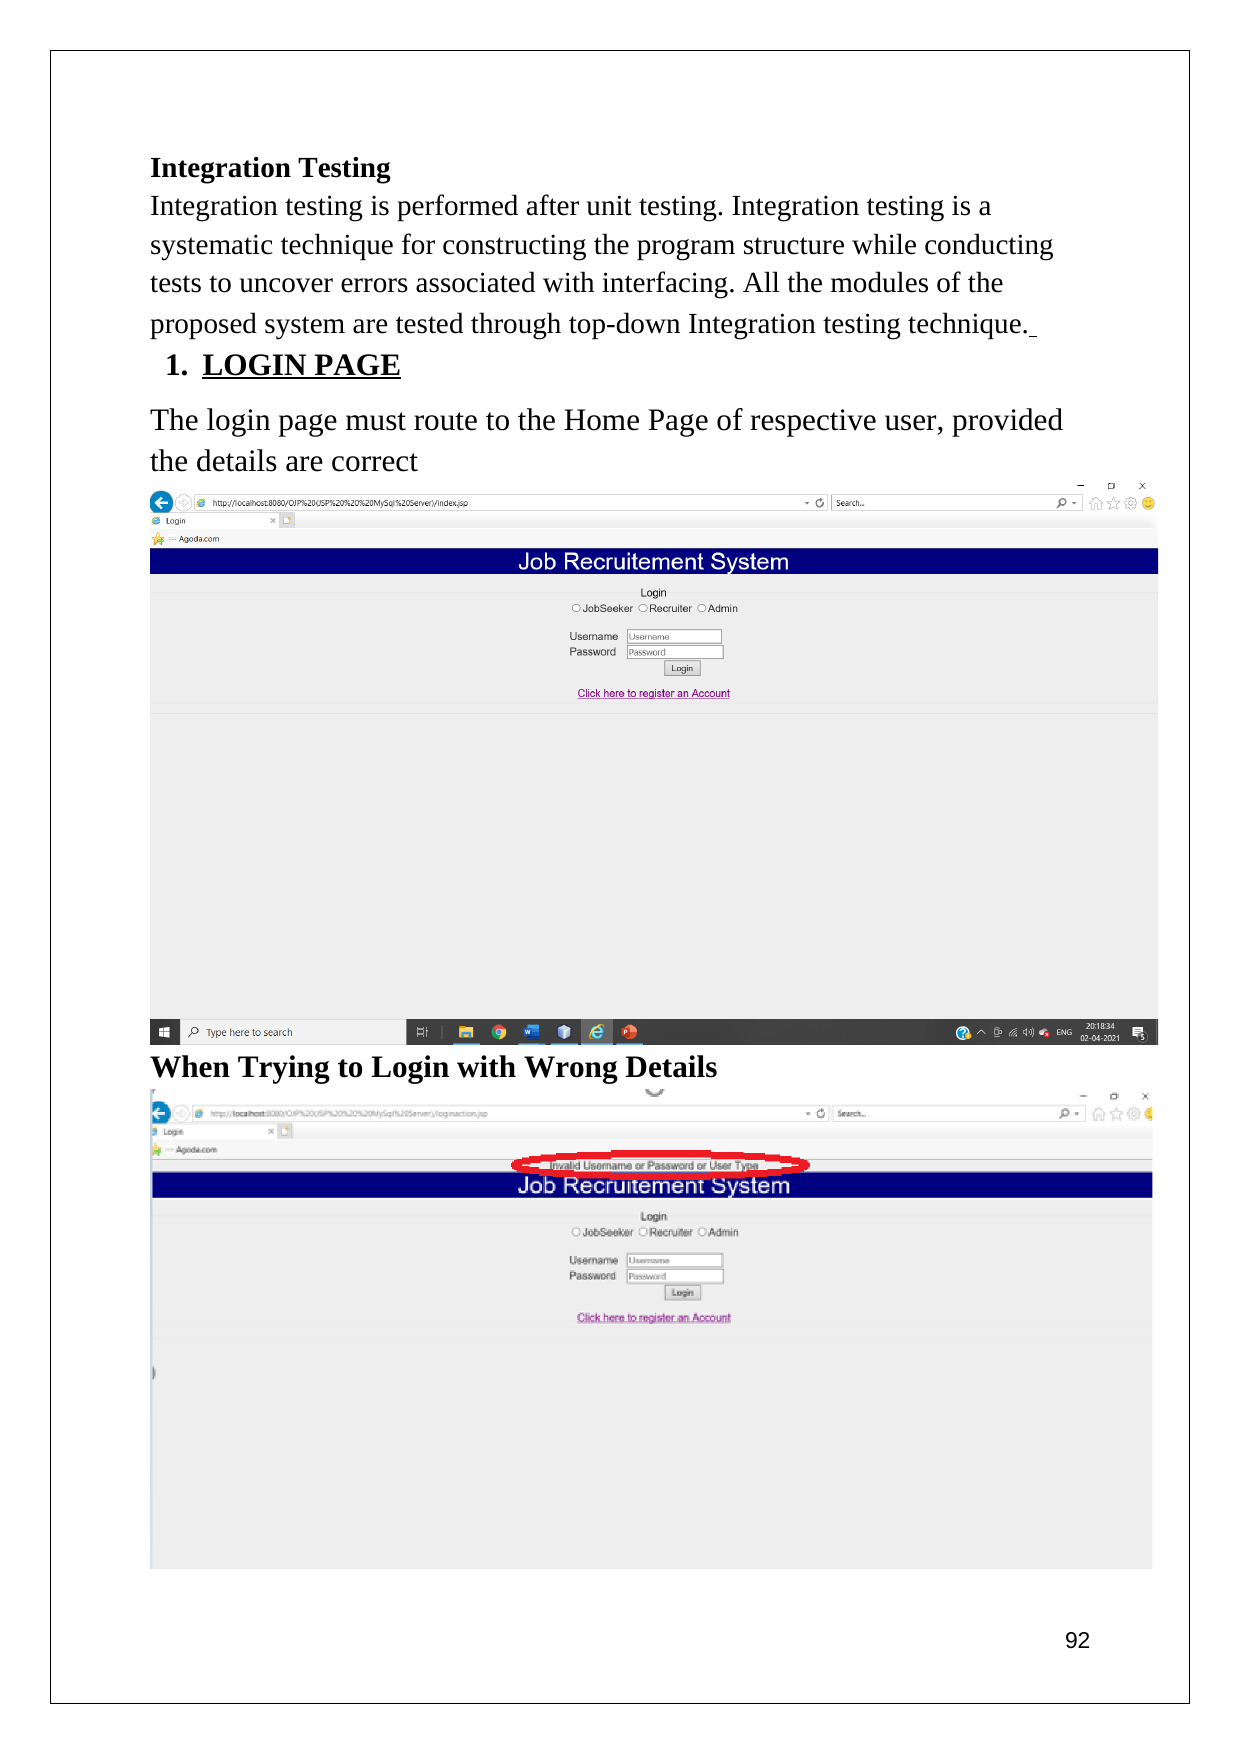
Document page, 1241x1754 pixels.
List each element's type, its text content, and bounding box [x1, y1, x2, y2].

text Integration Testing [150, 150, 1090, 183]
picture [150, 1089, 1153, 1569]
text When Trying to Login with Wrong Details [150, 1048, 1090, 1084]
picture [150, 483, 1159, 1045]
picture [156, 498, 167, 508]
text The login page must route to the Home Page of respective user, provided the details are correct [150, 401, 1090, 478]
text Integration testing is performed after unit testing. Integration testing is a systematic technique for constructing the program structure while conducting tests to uncover errors associated with interfacing. All the modules of the proposed system are tested through top-down Integration testing technique. [150, 188, 1090, 340]
list LOGIN PAGE [165, 346, 1090, 382]
